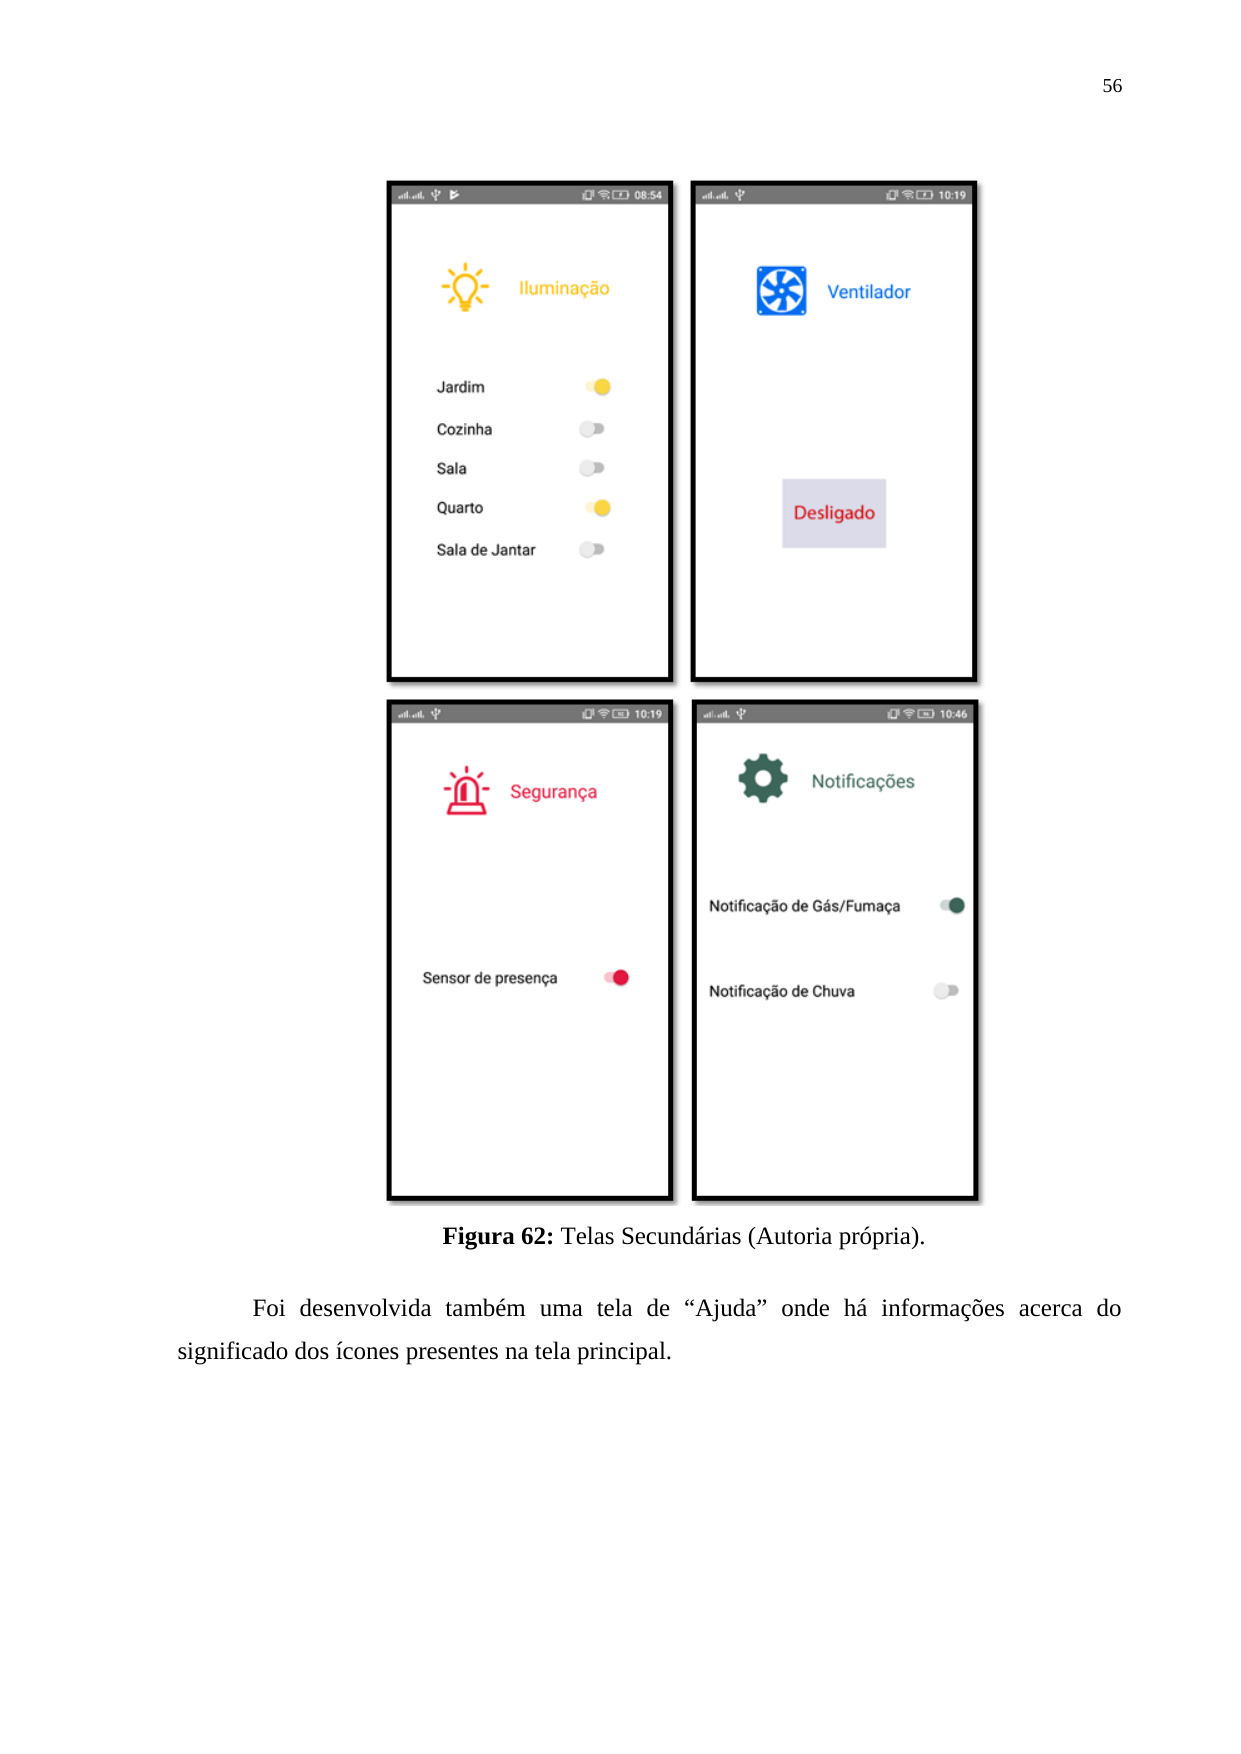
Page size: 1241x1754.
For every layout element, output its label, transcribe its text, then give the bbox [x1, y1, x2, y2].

text Figura 62: Telas Secundárias (Autoria própria). [177, 1221, 1122, 1250]
text Foi desenvolvida também uma tela de “Ajuda” onde há informações acerca do significado dos ícones presentes na tela principal. [177, 1293, 1122, 1365]
picture [383, 177, 991, 1206]
